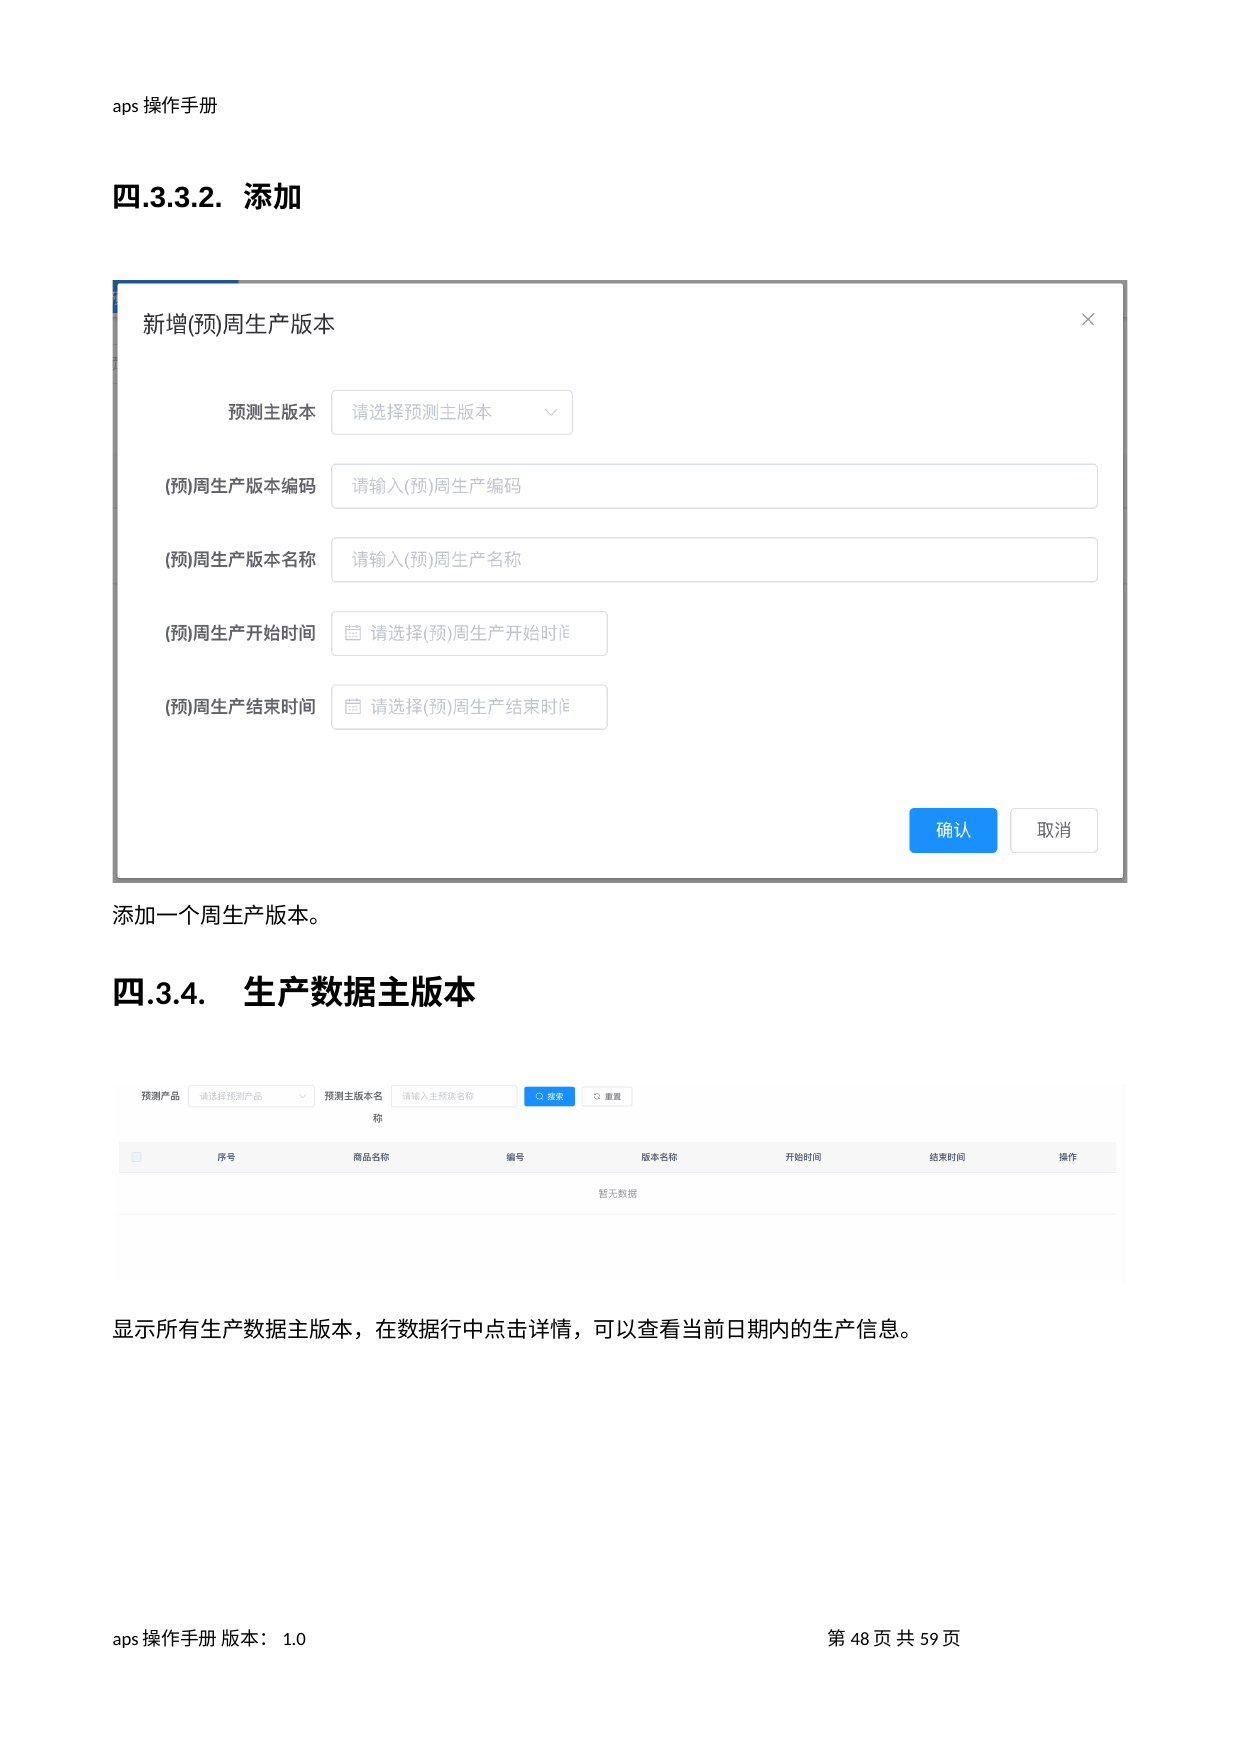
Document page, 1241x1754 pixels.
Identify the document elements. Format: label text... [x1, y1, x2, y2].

picture [112, 1084, 1126, 1282]
text 显示所有生产数据主版本，在数据行中点击详情，可以查看当前日期内的生产信息。 [112, 1312, 1128, 1344]
subtitle 生产数据主版本 [112, 957, 1128, 1022]
text 添加一个周生产版本。 [112, 898, 1128, 930]
subtitle 添加 [112, 162, 1128, 227]
picture [112, 280, 1128, 883]
